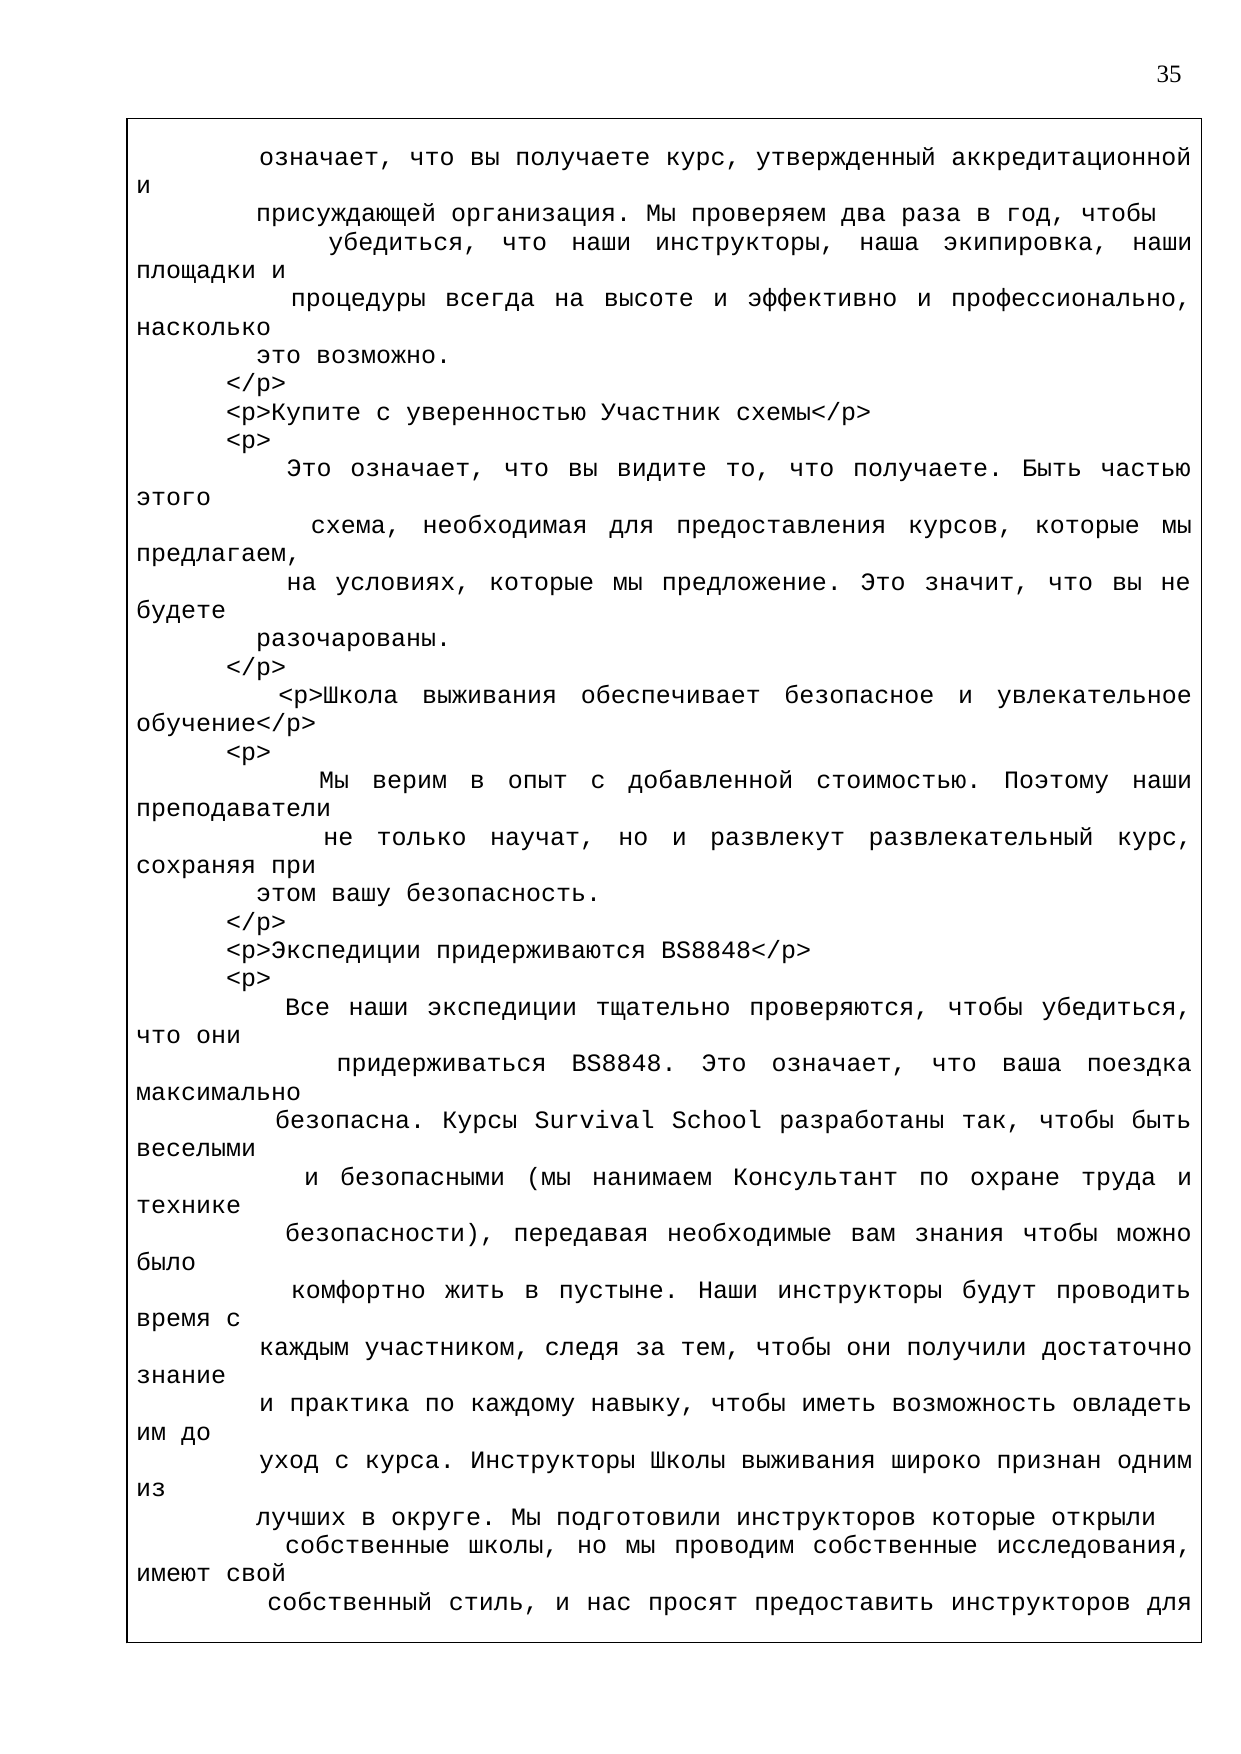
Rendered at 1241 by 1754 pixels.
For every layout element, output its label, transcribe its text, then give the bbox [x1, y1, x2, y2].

text схема, необходимая для предоставления курсов, которые мы предлагаем, [128, 486, 1201, 543]
text <p>Экспедиции придерживаются BS8848</p> [128, 911, 1201, 940]
text каждым участником, следя за тем, чтобы они получили достаточно знание [128, 1308, 1201, 1365]
text Это означает, что вы видите то, что получаете. Быть частью этого [128, 430, 1201, 486]
text процедуры всегда на высоте и эффективно и профессионально, насколько [128, 260, 1201, 316]
text <p>Школа выживания обеспечивает безопасное и увлекательное обучение</p> [128, 656, 1201, 713]
text </p> [128, 883, 1201, 911]
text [128, 1563, 1201, 1642]
text означает, что вы получаете курс, утвержденный аккредитационной и [128, 119, 1201, 175]
text разочарованы. [128, 600, 1201, 628]
text Мы верим в опыт с добавленной стоимостью. Поэтому наши преподаватели [128, 741, 1201, 798]
text <p> [128, 401, 1201, 430]
text <p> [128, 713, 1201, 741]
text собственные школы, но мы проводим собственные исследования, имеют свой [128, 1506, 1201, 1563]
text и практика по каждому навыку, чтобы иметь возможность овладеть им до [128, 1365, 1201, 1421]
text это возможно. [128, 316, 1201, 345]
text Все наши экспедиции тщательно проверяются, чтобы убедиться, что они [128, 968, 1201, 1025]
text <p>Купите с уверенностью Участник схемы</p> [128, 373, 1201, 401]
text уход с курса. Инструкторы Школы выживания широко признан одним из [128, 1421, 1201, 1478]
text <p> [128, 940, 1201, 968]
text этом вашу безопасность. [128, 855, 1201, 883]
text убедиться, что наши инструкторы, наша экипировка, наши площадки и [128, 203, 1201, 260]
text и безопасными (мы нанимаем Консультант по охране труда и технике [128, 1138, 1201, 1195]
text безопасна. Курсы Survival School разработаны так, чтобы быть веселыми [128, 1081, 1201, 1138]
text </p> [128, 628, 1201, 656]
text </p> [128, 345, 1201, 373]
text не только научат, но и развлекут развлекательный курс, сохраняя при [128, 798, 1201, 855]
text присуждающей организация. Мы проверяем два раза в год, чтобы [128, 175, 1201, 203]
text придерживаться BS8848. Это означает, что ваша поездка максимально [128, 1025, 1201, 1081]
text лучших в округе. Мы подготовили инструкторов которые открыли [128, 1478, 1201, 1506]
text комфортно жить в пустыне. Наши инструкторы будут проводить время с [128, 1251, 1201, 1308]
text безопасности), передавая необходимые вам знания чтобы можно было [128, 1195, 1201, 1251]
text на условиях, которые мы предложение. Это значит, что вы не будете [128, 543, 1201, 600]
